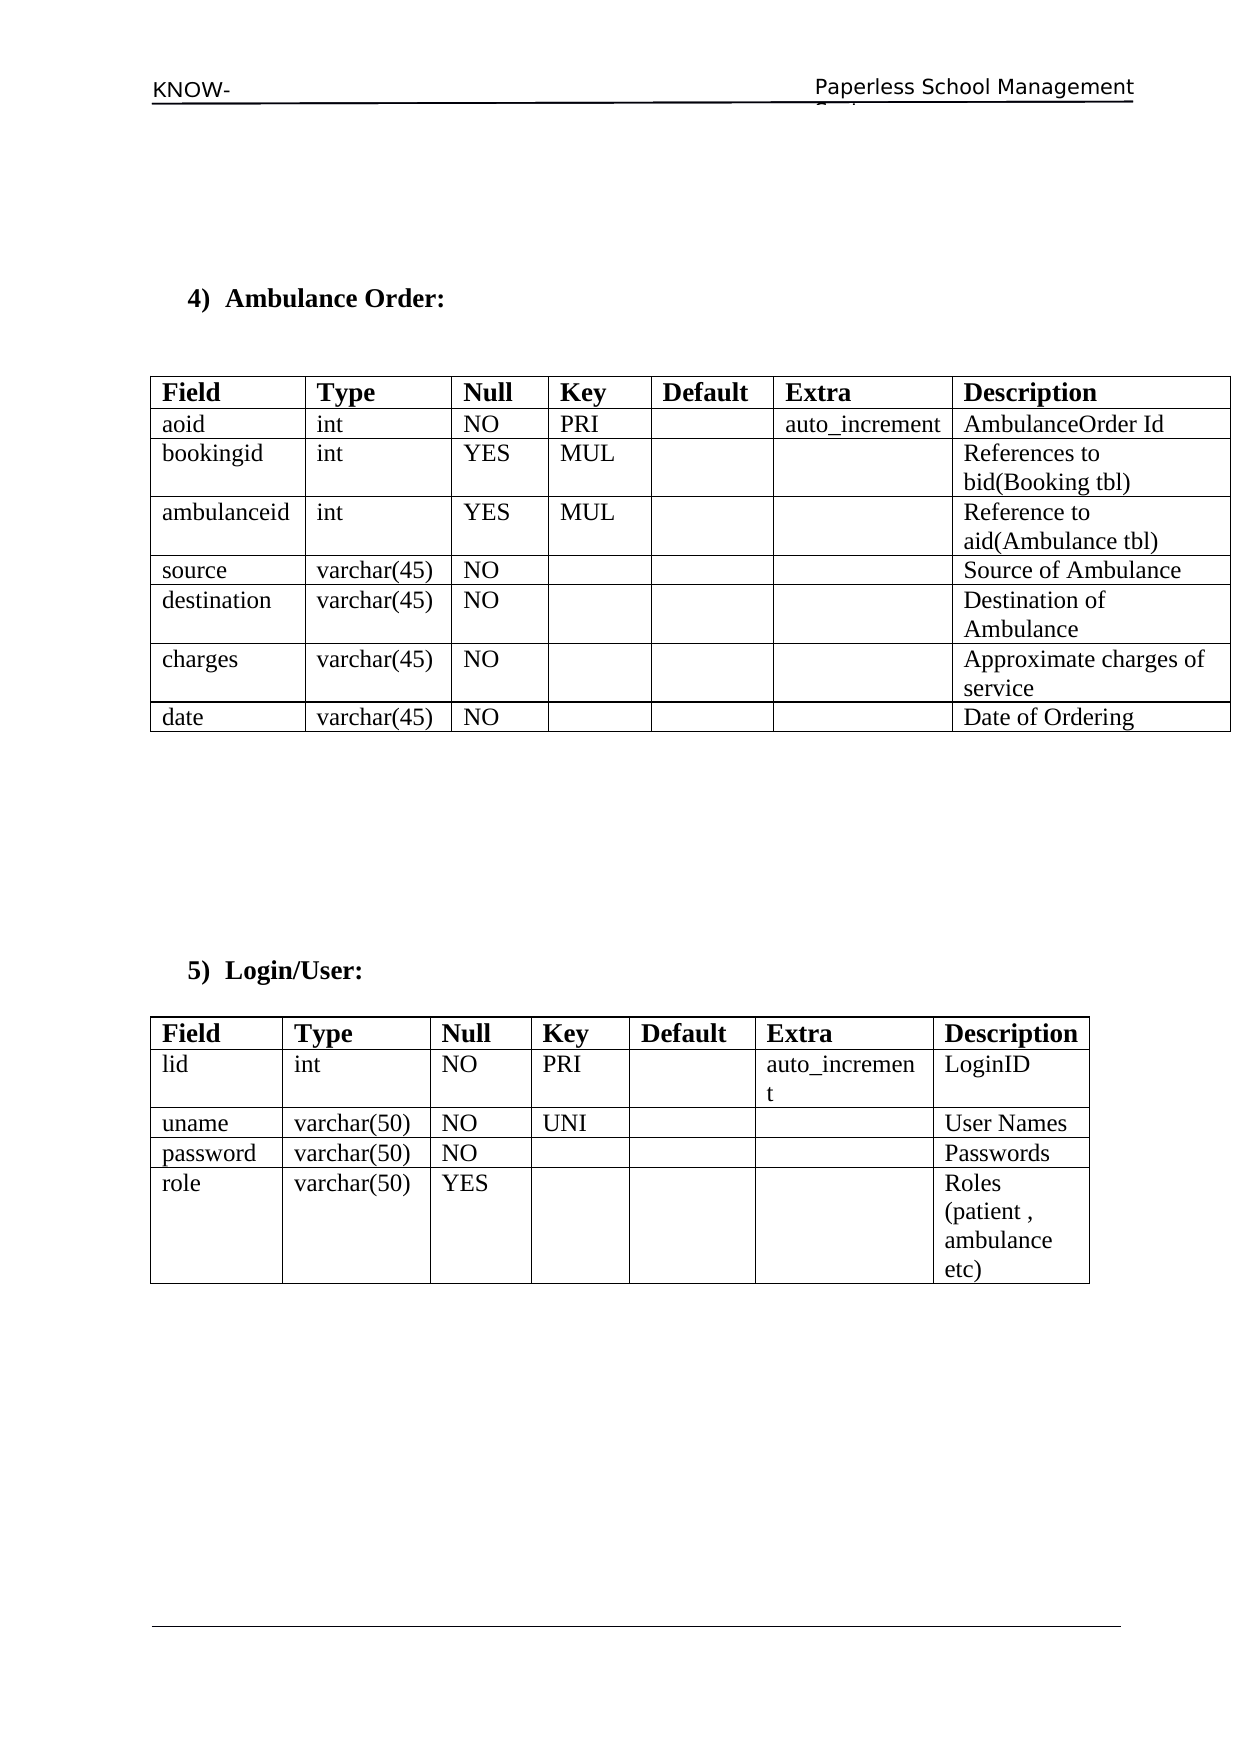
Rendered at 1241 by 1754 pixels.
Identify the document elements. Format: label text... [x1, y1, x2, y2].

table_cell varchar(45) [306, 703, 451, 731]
table_cell NO [431, 1050, 531, 1107]
table_cell [756, 1108, 933, 1137]
table_cell bookingid [151, 439, 305, 496]
table_header Field [151, 377, 305, 408]
table_header Type [306, 377, 451, 408]
table_cell varchar(50) [283, 1138, 430, 1167]
table_header Description [934, 1018, 1089, 1048]
table_cell NO [452, 644, 548, 701]
table_header Key [549, 377, 651, 408]
table_cell Passwords [934, 1138, 1089, 1167]
table_cell AmbulanceOrder Id [953, 409, 1230, 437]
table_cell YES [452, 439, 548, 496]
table_cell NO [452, 585, 548, 643]
list Ambulance Order: [187, 282, 1090, 313]
table_cell PRI [549, 409, 651, 437]
table_cell Source of Ambulance [953, 556, 1230, 584]
table_cell UNI [532, 1108, 629, 1137]
table_header Type [283, 1018, 430, 1048]
table_cell NO [452, 703, 548, 731]
table_cell [630, 1050, 755, 1107]
table_cell LoginID [934, 1050, 1089, 1107]
table_cell [549, 644, 651, 701]
table_cell [549, 703, 651, 731]
table_cell varchar(45) [306, 644, 451, 701]
table_cell [652, 644, 773, 701]
list Login/User: [187, 954, 1090, 985]
table_header Key [532, 1018, 629, 1048]
table_cell NO [431, 1138, 531, 1167]
table_header Null [431, 1018, 531, 1048]
table_cell NO [452, 556, 548, 584]
table_cell date [151, 703, 305, 731]
table_cell NO [452, 409, 548, 437]
table_cell Date of Ordering [953, 703, 1230, 731]
table_cell ambulanceid [151, 497, 305, 554]
table_cell [774, 439, 952, 496]
table_cell [532, 1138, 629, 1167]
table_header Description [953, 377, 1230, 408]
table_cell [630, 1108, 755, 1137]
table_cell [756, 1138, 933, 1167]
table_cell varchar(50) [283, 1108, 430, 1137]
table_cell [774, 556, 952, 584]
table_cell PRI [532, 1050, 629, 1107]
table_cell auto_increment [756, 1050, 933, 1107]
table_header Default [630, 1018, 755, 1048]
table_cell aoid [151, 409, 305, 437]
table_cell varchar(45) [306, 585, 451, 643]
table_cell User Names [934, 1108, 1089, 1137]
table_cell Reference to aid(Ambulance tbl) [953, 497, 1230, 554]
table_cell Approximate charges of service [953, 644, 1230, 701]
table_cell role [151, 1168, 282, 1283]
table_header Field [151, 1018, 282, 1048]
table_cell [652, 556, 773, 584]
table_cell YES [452, 497, 548, 554]
table_cell int [306, 439, 451, 496]
table_cell MUL [549, 497, 651, 554]
table_cell [652, 439, 773, 496]
table_cell lid [151, 1050, 282, 1107]
table_cell [630, 1138, 755, 1167]
table_cell [652, 585, 773, 643]
table_cell [756, 1168, 933, 1283]
table_cell varchar(50) [283, 1168, 430, 1283]
table_cell [774, 644, 952, 701]
table_cell destination [151, 585, 305, 643]
table_cell [774, 703, 952, 731]
table_header Extra [774, 377, 952, 408]
table_header Null [452, 377, 548, 408]
table_cell [549, 556, 651, 584]
table_cell [774, 585, 952, 643]
table_cell [532, 1168, 629, 1283]
table_cell varchar(45) [306, 556, 451, 584]
table_cell YES [431, 1168, 531, 1283]
table_cell [652, 409, 773, 437]
table_cell References to bid(Booking tbl) [953, 439, 1230, 496]
table_cell [774, 497, 952, 554]
table_header Default [652, 377, 773, 408]
table_cell Roles (patient , ambulance etc) [934, 1168, 1089, 1283]
table_header Extra [756, 1018, 933, 1048]
table_cell MUL [549, 439, 651, 496]
table_cell Destination of Ambulance [953, 585, 1230, 643]
table_cell uname [151, 1108, 282, 1137]
table_cell NO [431, 1108, 531, 1137]
table_cell int [306, 497, 451, 554]
table_cell int [306, 409, 451, 437]
table_cell int [283, 1050, 430, 1107]
table_cell password [151, 1138, 282, 1167]
table_cell source [151, 556, 305, 584]
table_cell [652, 497, 773, 554]
table_cell auto_increment [774, 409, 952, 437]
table_cell [630, 1168, 755, 1283]
table_cell [652, 703, 773, 731]
table_cell [549, 585, 651, 643]
table_cell charges [151, 644, 305, 701]
